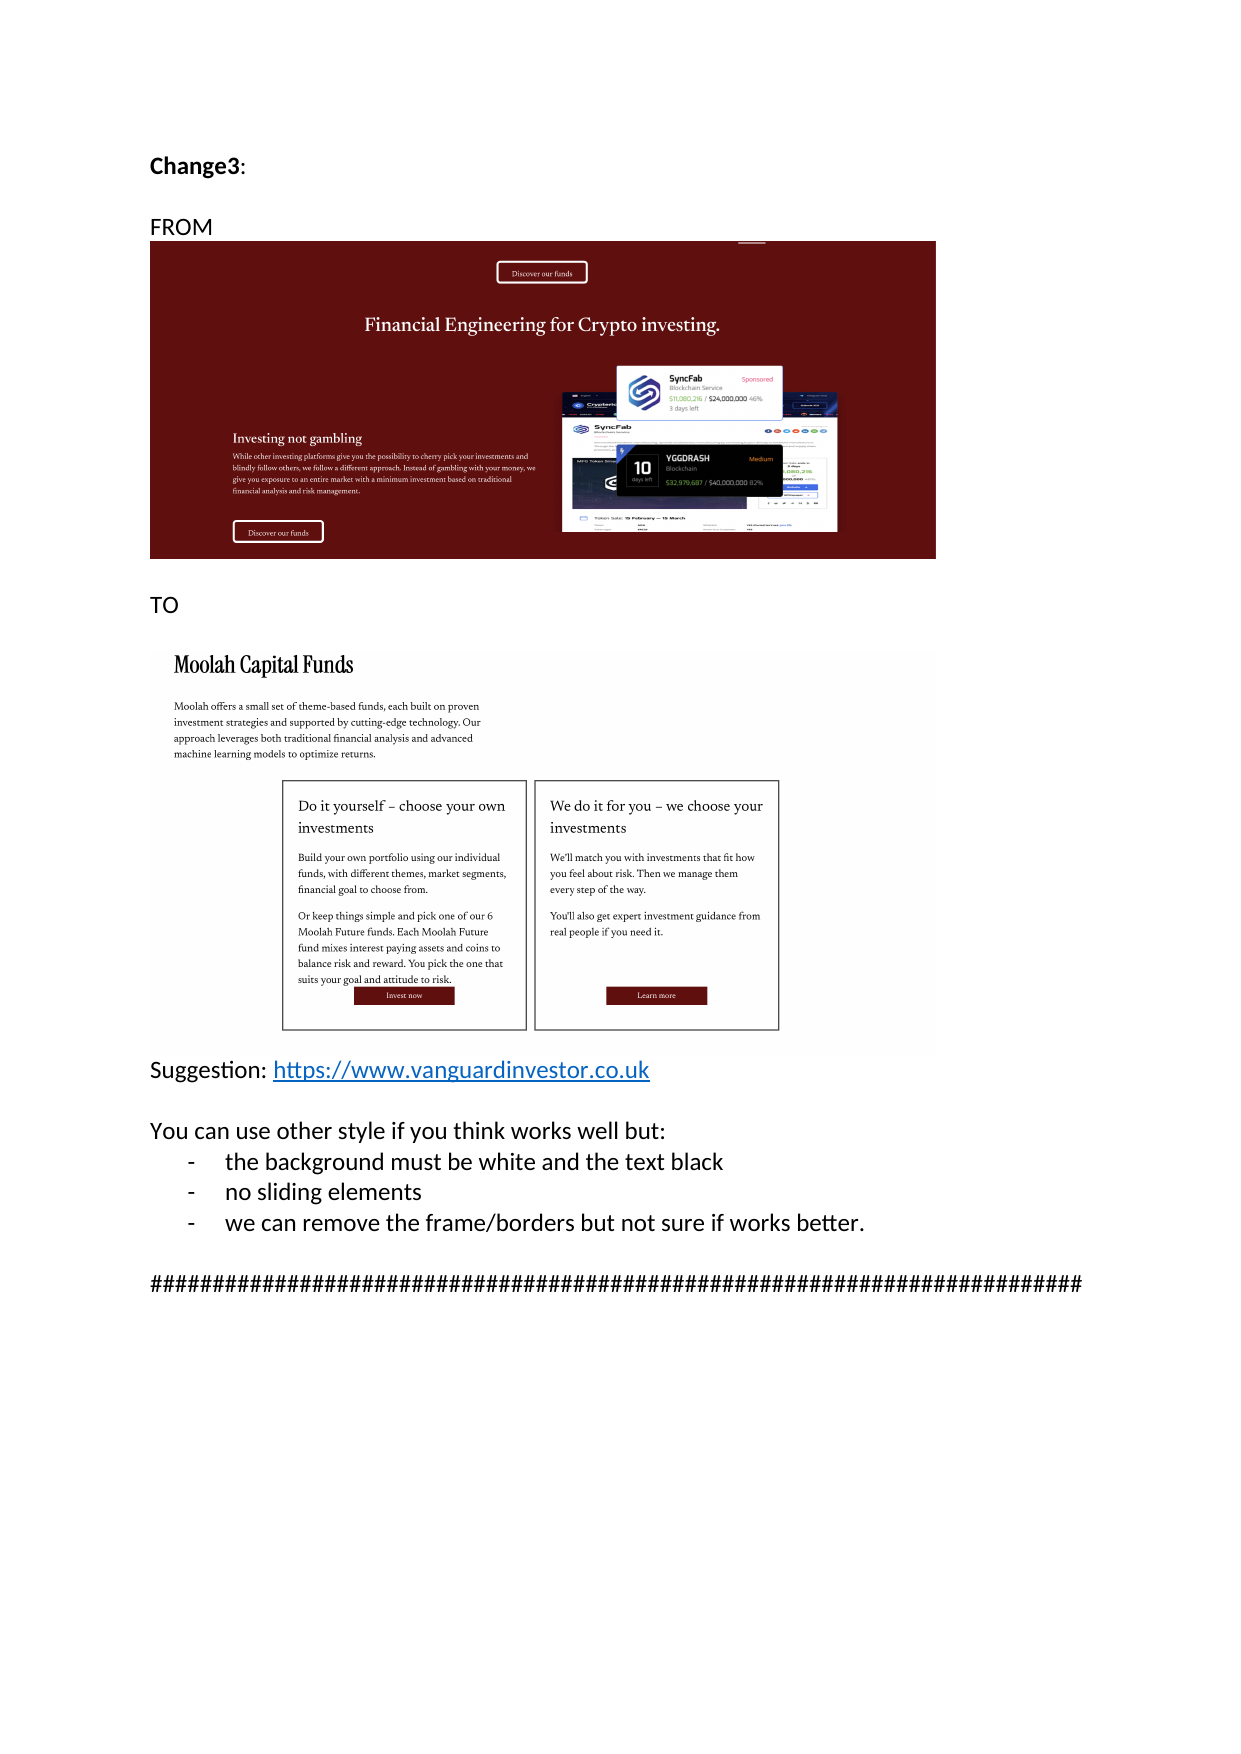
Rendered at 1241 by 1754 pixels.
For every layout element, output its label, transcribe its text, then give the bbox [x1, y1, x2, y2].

picture [150, 241, 936, 559]
text FROM [150, 211, 1090, 242]
list the background must be white and the text black [187, 1146, 1090, 1176]
text ########################################################################### [150, 1268, 1090, 1298]
text You can use other style if you think works well but: [150, 1115, 1090, 1146]
text TO [150, 589, 1090, 619]
text Change3: [150, 150, 1090, 181]
list we can remove the frame/borders but not sure if works better. [187, 1207, 1090, 1237]
picture [150, 650, 936, 1055]
text Suggestion: https://www.vanguardinvestor.co.uk [150, 1054, 1090, 1085]
list no sliding elements [187, 1176, 1090, 1207]
